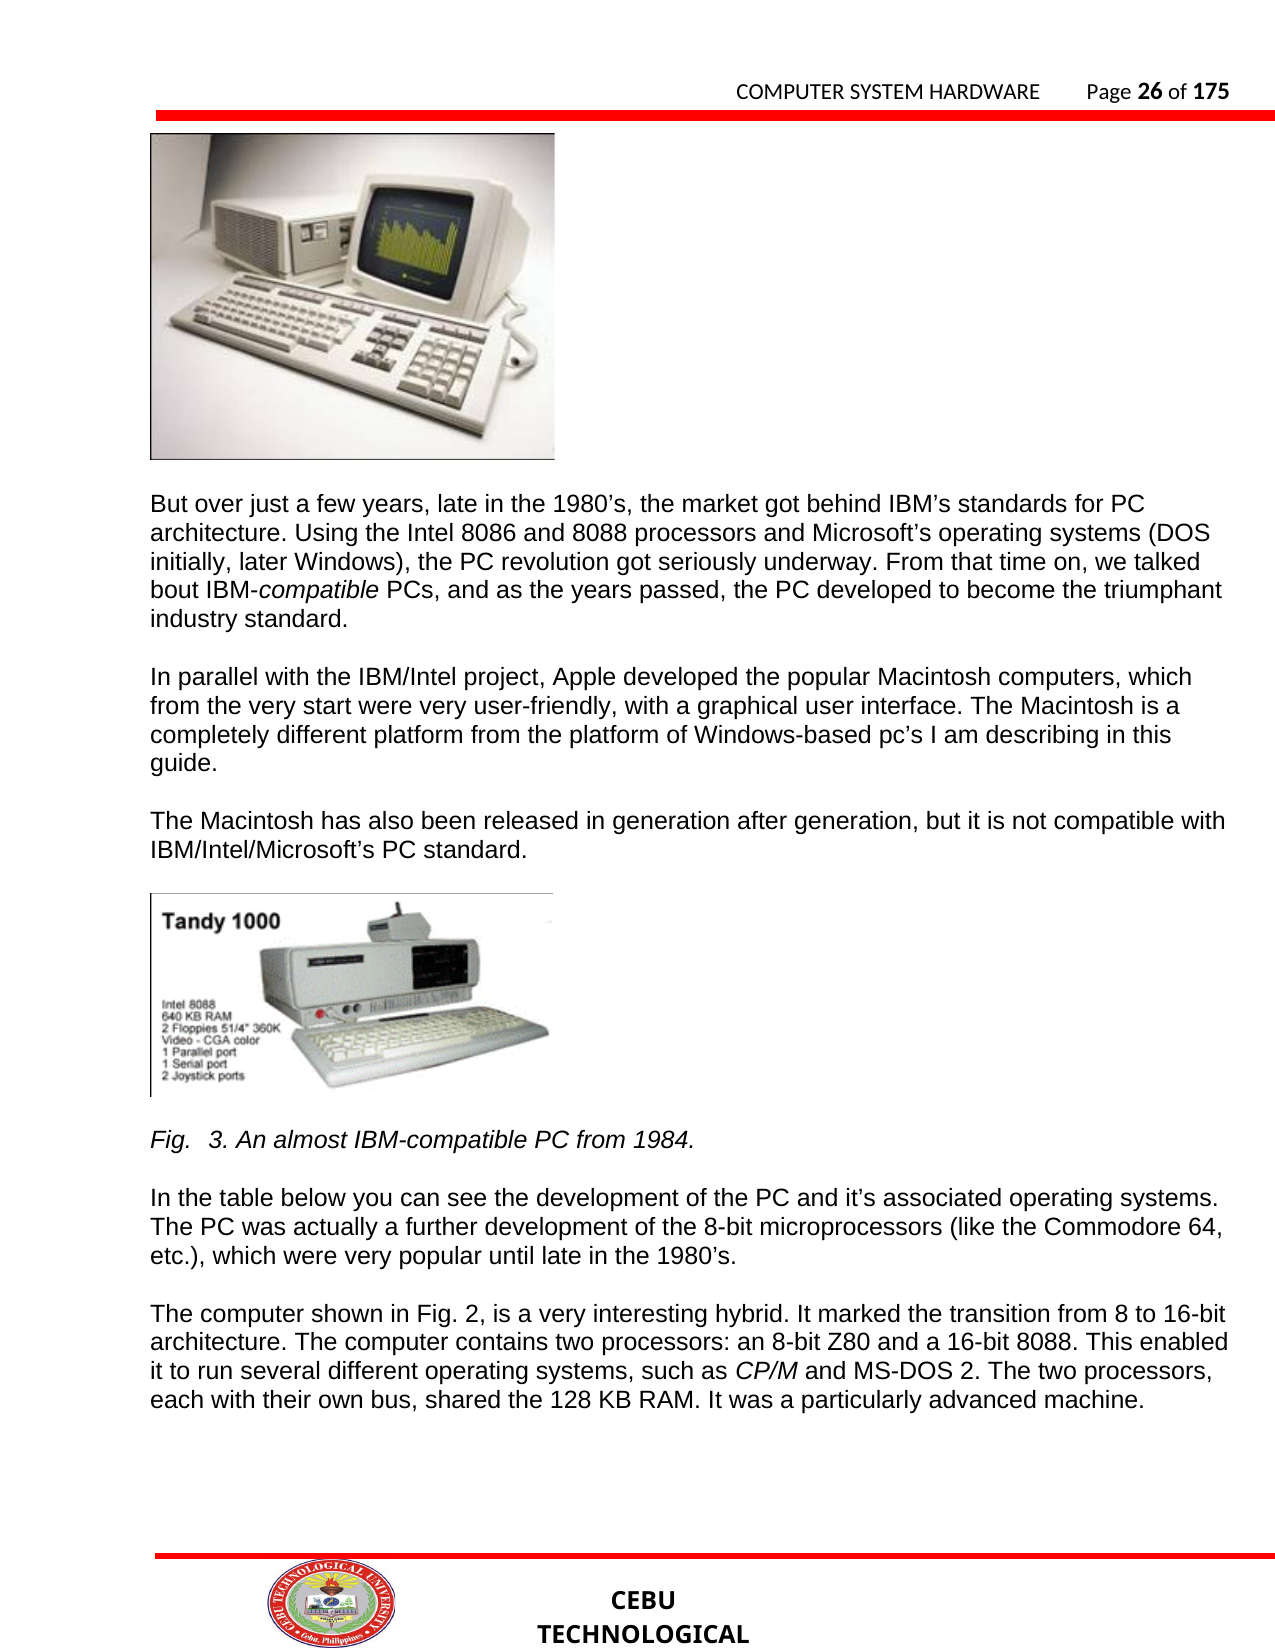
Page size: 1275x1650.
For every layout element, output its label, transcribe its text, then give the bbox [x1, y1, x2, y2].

text The Macintosh has also been released in generation after generation, but it is not compatible with IBM/Intel/Microsoft’s PC standard. [150, 806, 1230, 864]
picture [267, 1559, 396, 1648]
text In the table below you can see the development of the PC and it’s associated operating systems. The PC was actually a further development of the 8-bit microprocessors (like the Commodore 64, etc.), which were very popular until late in the 1980’s. [150, 1183, 1230, 1269]
text But over just a few years, late in the 1980’s, the market got behind IBM’s standards for PC architecture. Using the Intel 8086 and 8088 processors and Microsoft’s operating systems (DOS initially, later Windows), the PC revolution got seriously underway. From that time on, we talked bout IBM-compatible PCs, and as the years passed, the PC developed to become the triumphant industry standard. [150, 489, 1230, 633]
text Fig. 3. An almost IBM-compatible PC from 1984. [150, 1125, 1230, 1154]
text In parallel with the IBM/Intel project, Apple developed the popular Macintosh computers, which from the very start were very user-friendly, with a graphical user interface. The Macintosh is a completely different platform from the platform of Windows-based pc’s I am describing in this guide. [150, 662, 1230, 777]
text The computer shown in Fig. 2, is a very interesting hybrid. It marked the transition from 8 to 16-bit architecture. The computer contains two processors: an 8-bit Z80 and a 16-bit 8088. This enabled it to run several different operating systems, such as CP/M and MS-DOS 2. The two processors, each with their own bus, shared the 128 KB RAM. It was a particularly advanced machine. [150, 1299, 1230, 1414]
picture [150, 893, 554, 1097]
picture [150, 133, 555, 460]
